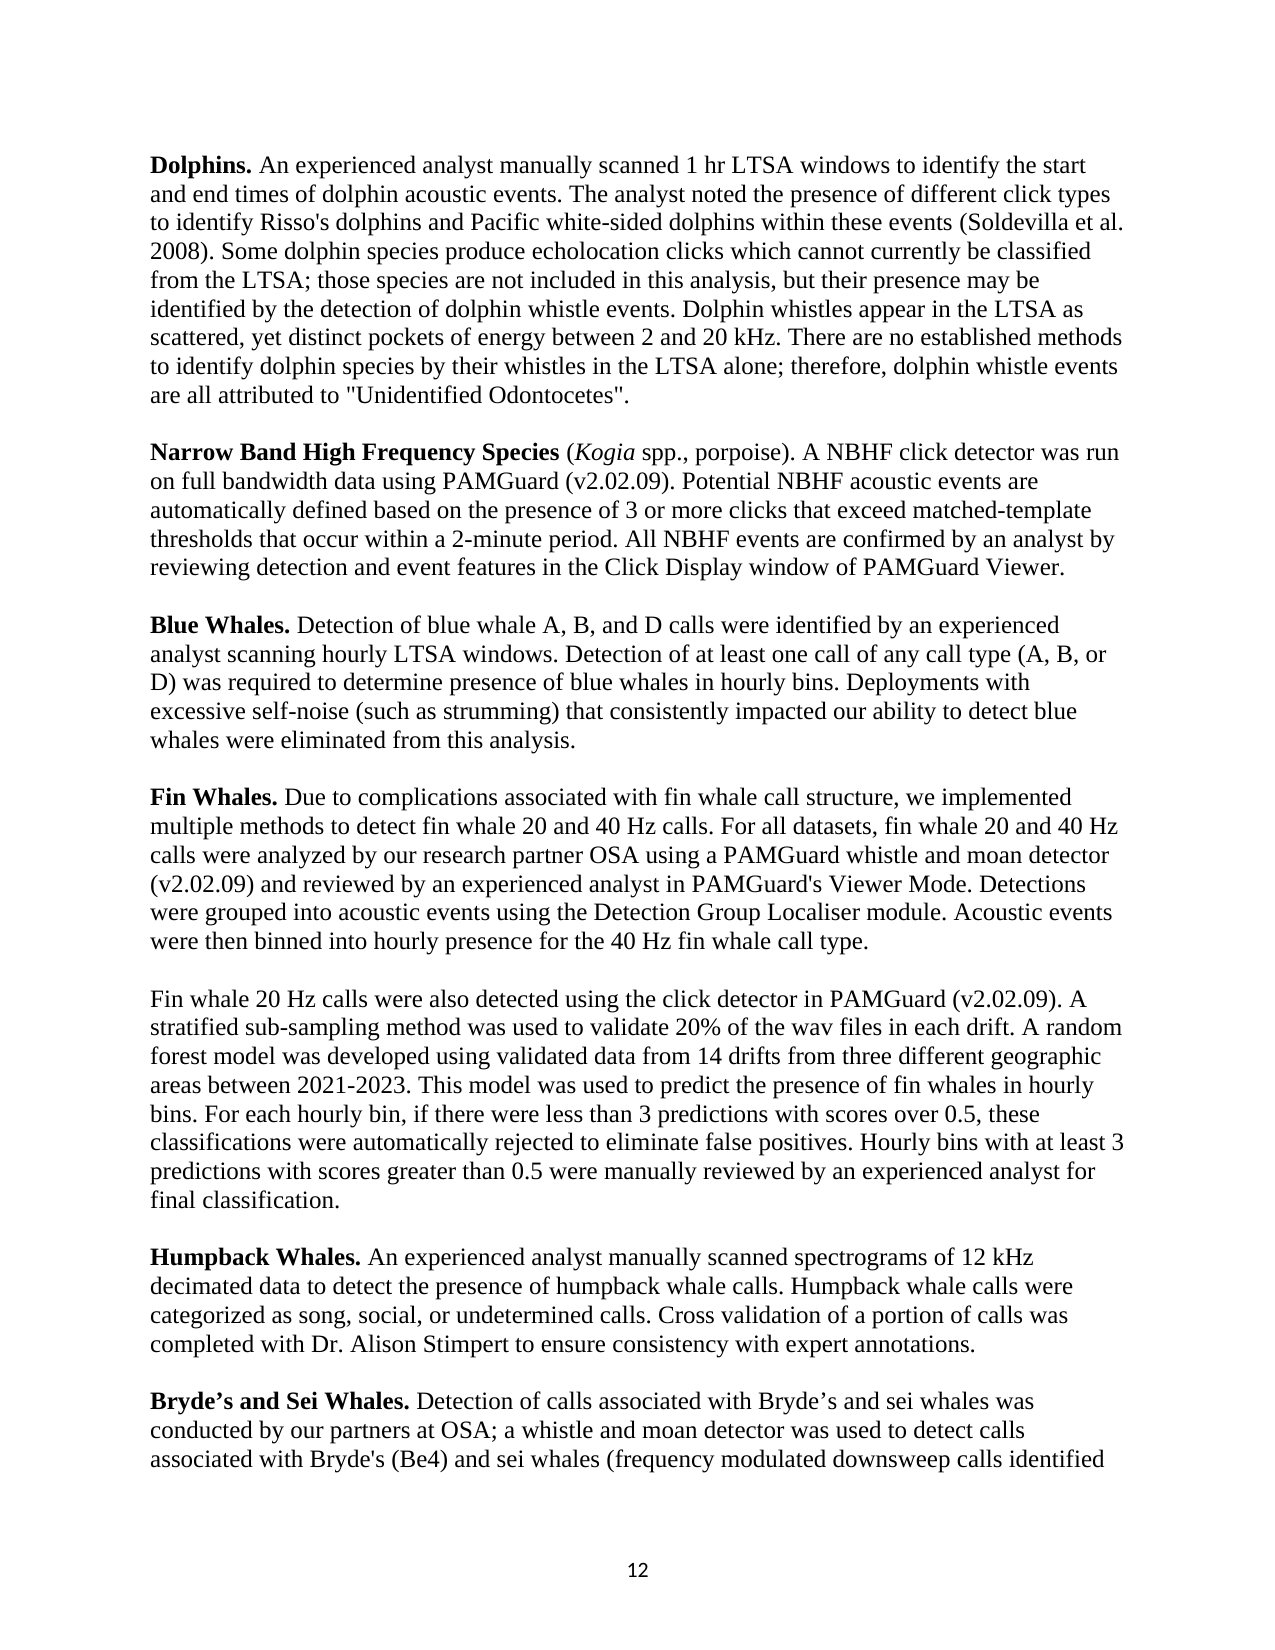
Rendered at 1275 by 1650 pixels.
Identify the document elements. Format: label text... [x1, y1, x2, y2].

text Dolphins. An experienced analyst manually scanned 1 hr LTSA windows to identify the start and end times of dolphin acoustic events. The analyst noted the presence of different click types to identify Risso's dolphins and Pacific white-sided dolphins within these events (Soldevilla et al. 2008). Some dolphin species produce echolocation clicks which cannot currently be classified from the LTSA; those species are not included in this analysis, but their presence may be identified by the detection of dolphin whistle events. Dolphin whistles appear in the LTSA as scattered, yet distinct pockets of energy between 2 and 20 kHz. There are no established methods to identify dolphin species by their whistles in the LTSA alone; therefore, dolphin whistle events are all attributed to "Unidentified Odontocetes". [150, 150, 1125, 409]
text Fin whale 20 Hz calls were also detected using the click detector in PAMGuard (v2.02.09). A stratified sub-sampling method was used to validate 20% of the wav files in each drift. A random forest model was developed using validated data from 14 drifts from three different geographic areas between 2021-2023. This model was used to predict the presence of fin whales in hourly bins. For each hourly bin, if there were less than 3 predictions with scores over 0.5, these classifications were automatically rejected to eliminate false positives. Hourly bins with at least 3 predictions with scores greater than 0.5 were manually reviewed by an experienced analyst for final classification. [150, 984, 1125, 1214]
text Blue Whales. Detection of blue whale A, B, and D calls were identified by an experienced analyst scanning hourly LTSA windows. Detection of at least one call of any call type (A, B, or D) was required to determine presence of blue whales in hourly bins. Deployments with excessive self-noise (such as strumming) that consistently impacted our ability to detect blue whales were eliminated from this analysis. [150, 610, 1125, 754]
text Fin Whales. Due to complications associated with fin whale call structure, we implemented multiple methods to detect fin whale 20 and 40 Hz calls. For all datasets, fin whale 20 and 40 Hz calls were analyzed by our research partner OSA using a PAMGuard whistle and moan detector (v2.02.09) and reviewed by an experienced analyst in PAMGuard's Viewer Mode. Detections were grouped into acoustic events using the Detection Group Localiser module. Acoustic events were then binned into hourly presence for the 40 Hz fin whale call type. [150, 782, 1125, 955]
text Narrow Band High Frequency Species (Kogia spp., porpoise). A NBHF click detector was run on full bandwidth data using PAMGuard (v2.02.09). Potential NBHF acoustic events are automatically defined based on the presence of 3 or more clicks that exceed matched-template thresholds that occur within a 2-minute period. All NBHF events are confirmed by an analyst by reviewing detection and event features in the Click Display window of PAMGuard Viewer. [150, 437, 1125, 581]
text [150, 1386, 1125, 1472]
text Humpback Whales. An experienced analyst manually scanned spectrograms of 12 kHz decimated data to detect the presence of humpback whale calls. Humpback whale calls were categorized as song, social, or undetermined calls. Cross validation of a portion of calls was completed with Dr. Alison Stimpert to ensure consistency with expert annotations. [150, 1242, 1125, 1357]
